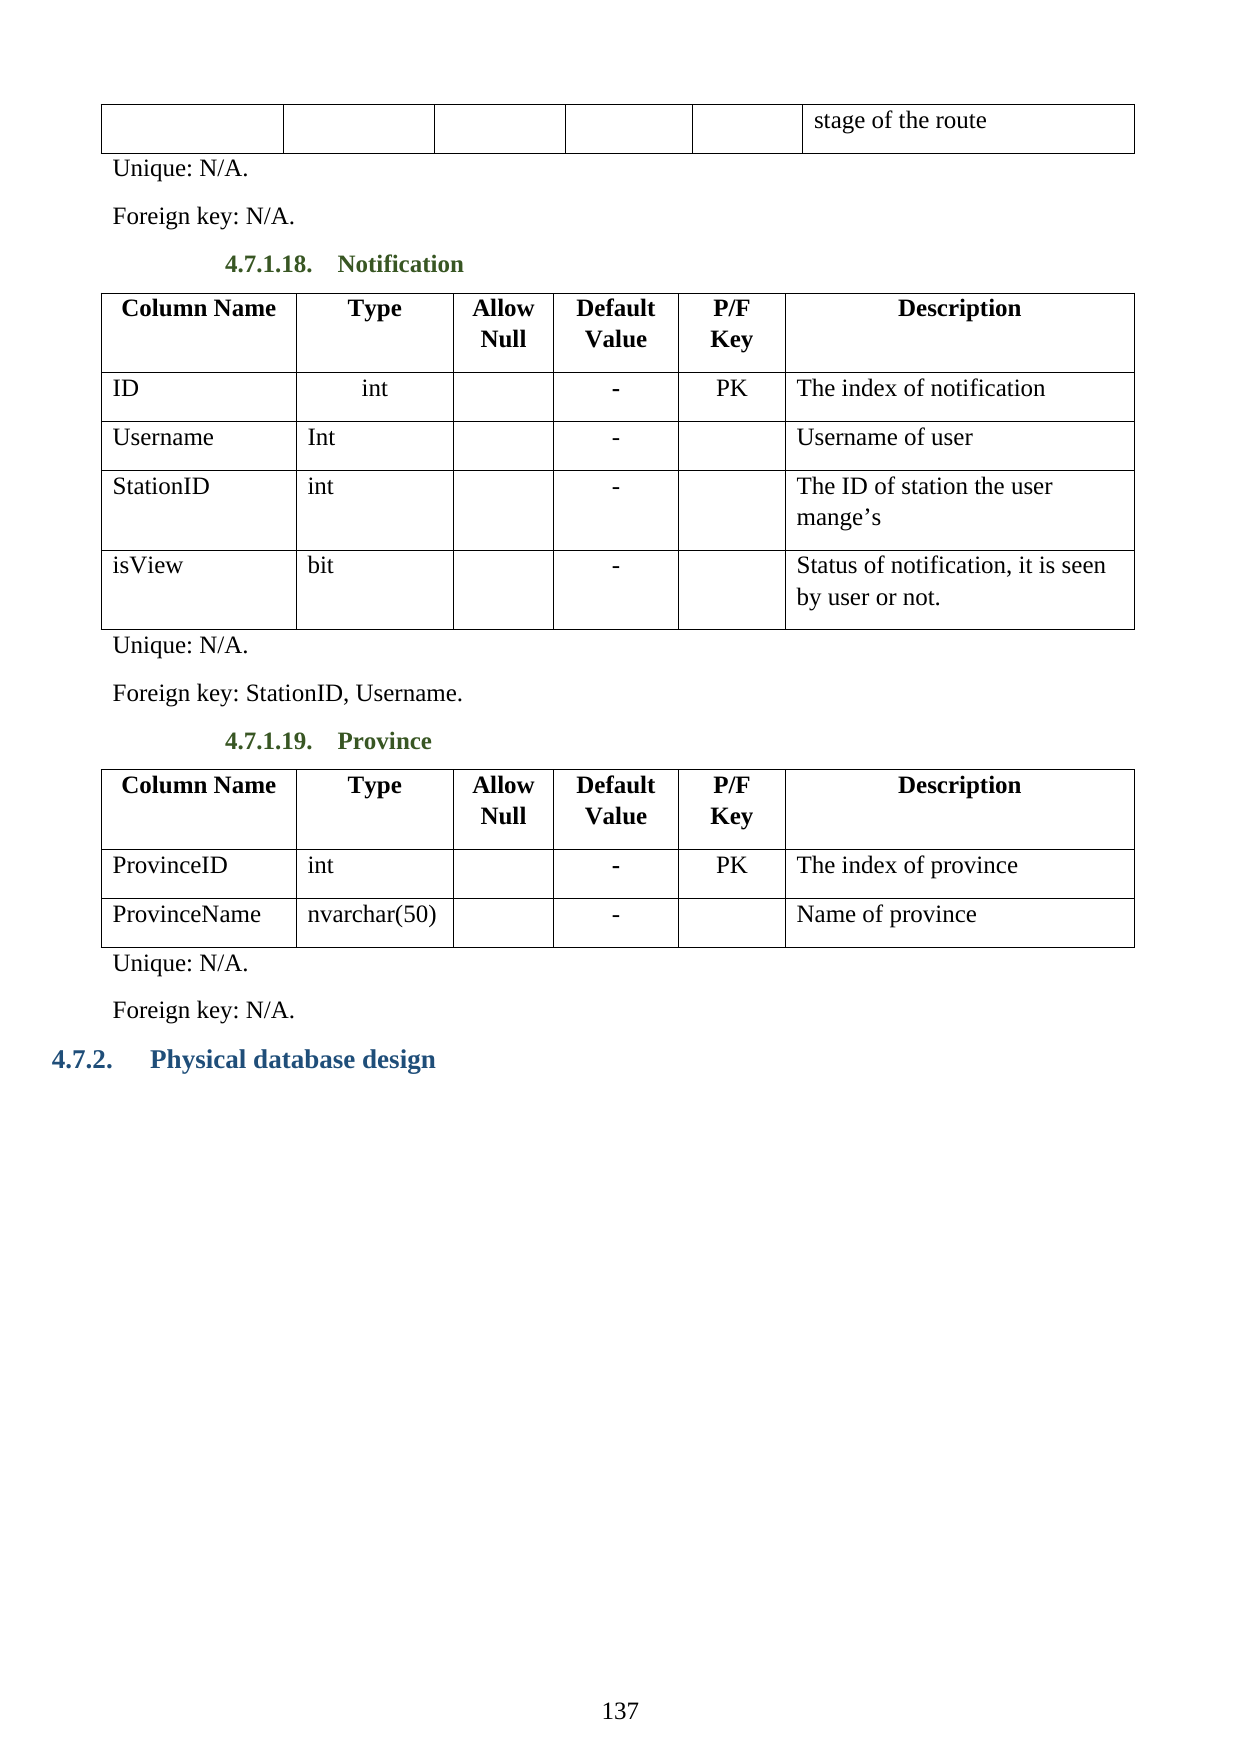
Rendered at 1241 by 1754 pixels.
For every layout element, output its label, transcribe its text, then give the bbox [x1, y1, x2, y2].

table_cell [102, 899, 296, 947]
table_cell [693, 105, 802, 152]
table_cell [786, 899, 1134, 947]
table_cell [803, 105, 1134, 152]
subtitle Province [225, 726, 1128, 754]
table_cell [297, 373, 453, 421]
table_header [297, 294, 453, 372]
text Unique: N/A. [112, 948, 1128, 976]
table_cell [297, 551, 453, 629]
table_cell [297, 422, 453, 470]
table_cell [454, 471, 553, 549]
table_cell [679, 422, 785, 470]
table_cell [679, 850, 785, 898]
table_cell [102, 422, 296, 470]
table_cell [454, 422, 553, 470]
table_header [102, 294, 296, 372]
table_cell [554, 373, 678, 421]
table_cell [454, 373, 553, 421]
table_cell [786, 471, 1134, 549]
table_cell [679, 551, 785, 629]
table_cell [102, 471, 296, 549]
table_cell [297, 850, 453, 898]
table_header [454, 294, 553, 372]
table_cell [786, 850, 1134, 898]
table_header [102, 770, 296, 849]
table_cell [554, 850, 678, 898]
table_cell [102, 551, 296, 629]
text Foreign key: N/A. [112, 201, 1128, 230]
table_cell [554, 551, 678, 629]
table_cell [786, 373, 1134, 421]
text Unique: N/A. [112, 630, 1128, 659]
subtitle Physical database design [112, 1043, 1128, 1074]
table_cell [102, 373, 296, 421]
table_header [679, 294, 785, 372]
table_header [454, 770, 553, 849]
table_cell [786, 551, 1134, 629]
text Foreign key: N/A. [112, 995, 1128, 1024]
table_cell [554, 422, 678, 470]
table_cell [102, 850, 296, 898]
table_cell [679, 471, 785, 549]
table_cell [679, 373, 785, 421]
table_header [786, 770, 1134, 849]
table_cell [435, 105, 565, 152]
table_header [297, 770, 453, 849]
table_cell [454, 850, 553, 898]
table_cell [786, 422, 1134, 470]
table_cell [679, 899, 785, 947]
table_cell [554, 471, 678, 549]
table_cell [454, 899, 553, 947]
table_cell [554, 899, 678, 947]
text Foreign key: StationID, Username. [112, 678, 1128, 707]
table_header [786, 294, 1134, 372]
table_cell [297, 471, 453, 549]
subtitle Notification [225, 249, 1128, 278]
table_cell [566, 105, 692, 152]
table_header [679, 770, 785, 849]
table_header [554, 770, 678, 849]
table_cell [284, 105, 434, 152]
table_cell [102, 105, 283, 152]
text Unique: N/A. [112, 154, 1128, 182]
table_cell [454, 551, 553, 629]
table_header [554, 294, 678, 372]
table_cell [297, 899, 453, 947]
